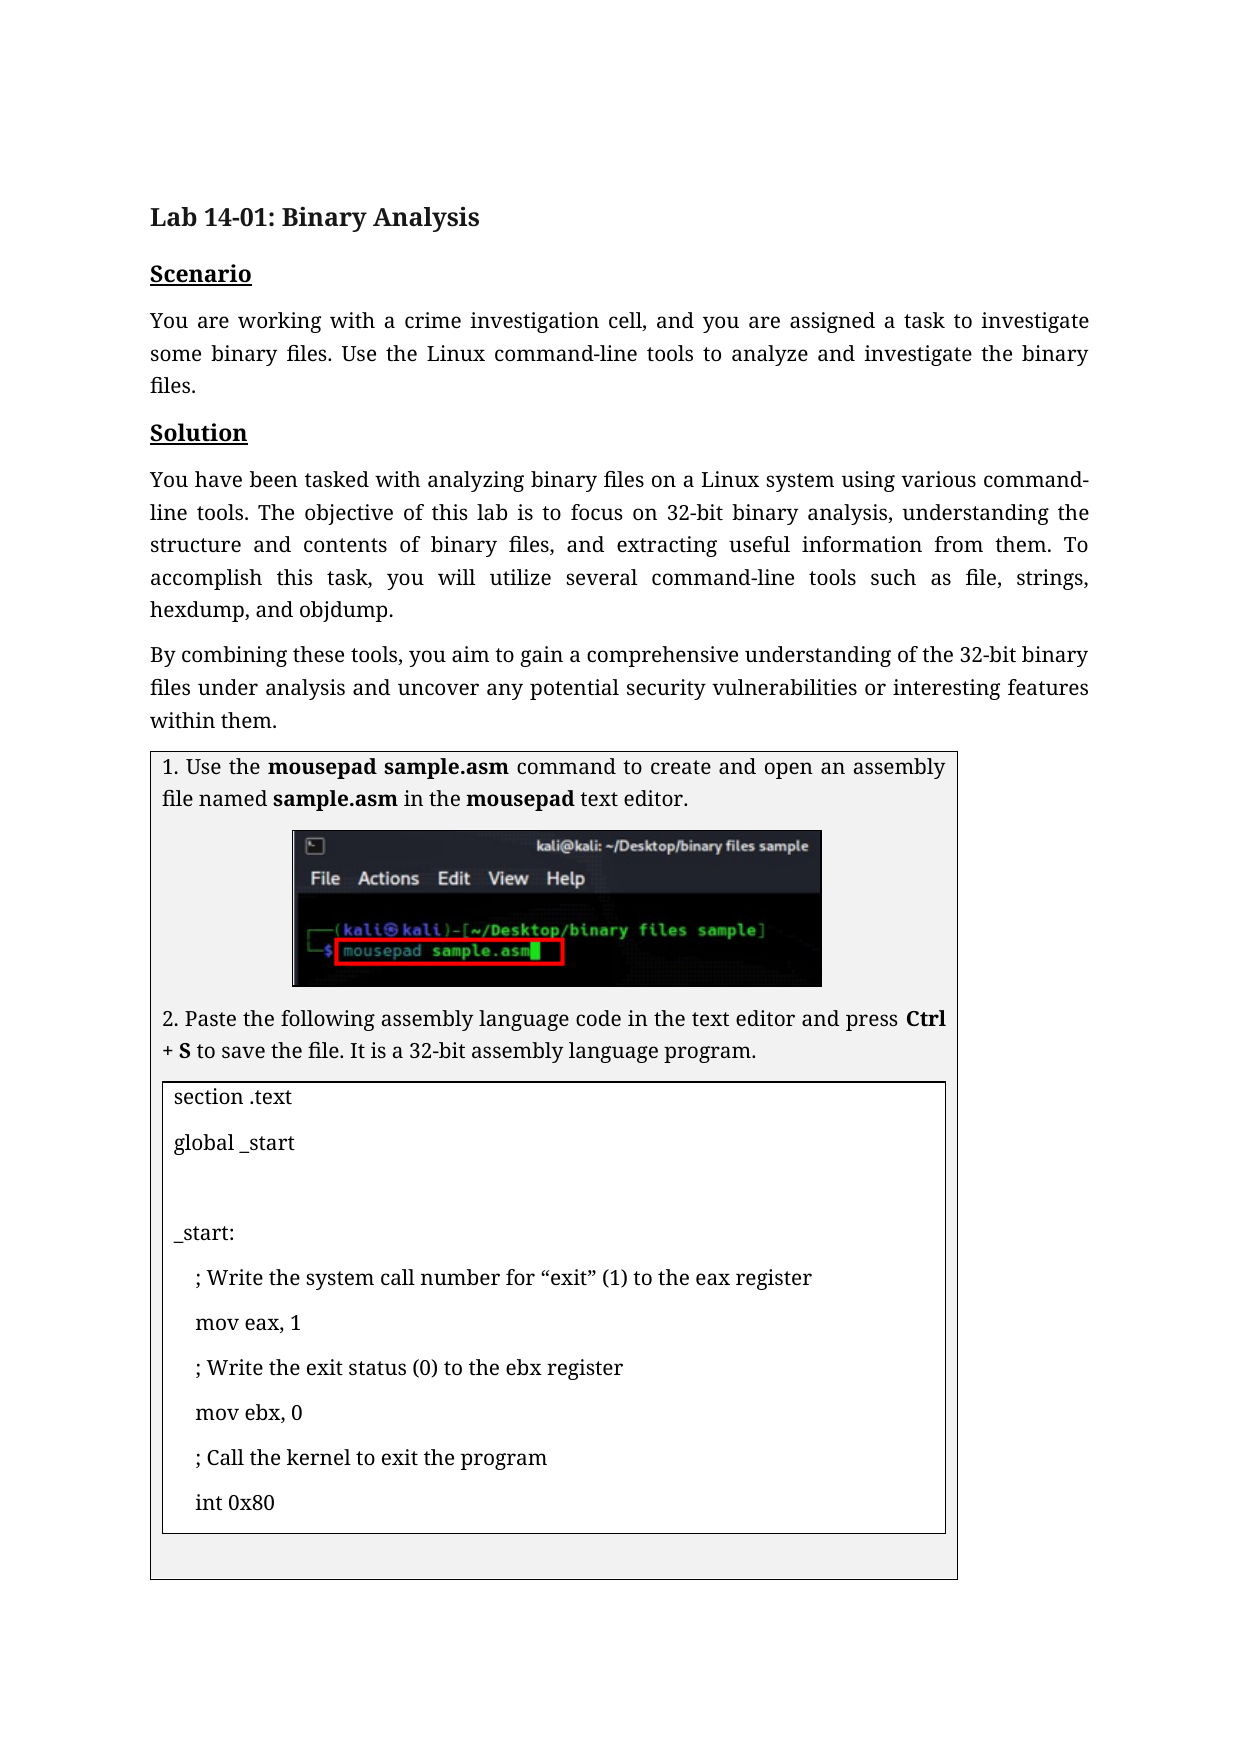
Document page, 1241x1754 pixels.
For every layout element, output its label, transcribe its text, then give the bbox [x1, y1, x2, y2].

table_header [151, 752, 957, 1578]
text By combining these tools, you aim to gain a comprehensive understanding of the 32-bit binary files under analysis and uncover any potential security vulnerabilities or interesting features within them. [150, 641, 1090, 734]
text You have been tasked with analyzing binary files on a Linux system using various command-line tools. The objective of this lab is to focus on 32-bit binary analysis, understanding the structure and contents of binary files, and extracting useful information from them. To accomplish this task, you will utilize several command-line tools such as file, strings, hexdump, and objdump. [150, 465, 1090, 624]
text You are working with a crime investigation cell, and you are assigned a task to investigate some binary files. Use the Linux command-line tools to analyze and investigate the binary files. [150, 306, 1090, 400]
picture [293, 831, 820, 985]
text Scenario [150, 258, 1090, 289]
text Lab 14-01: Binary Analysis [150, 200, 1090, 234]
text Solution [150, 417, 1090, 448]
